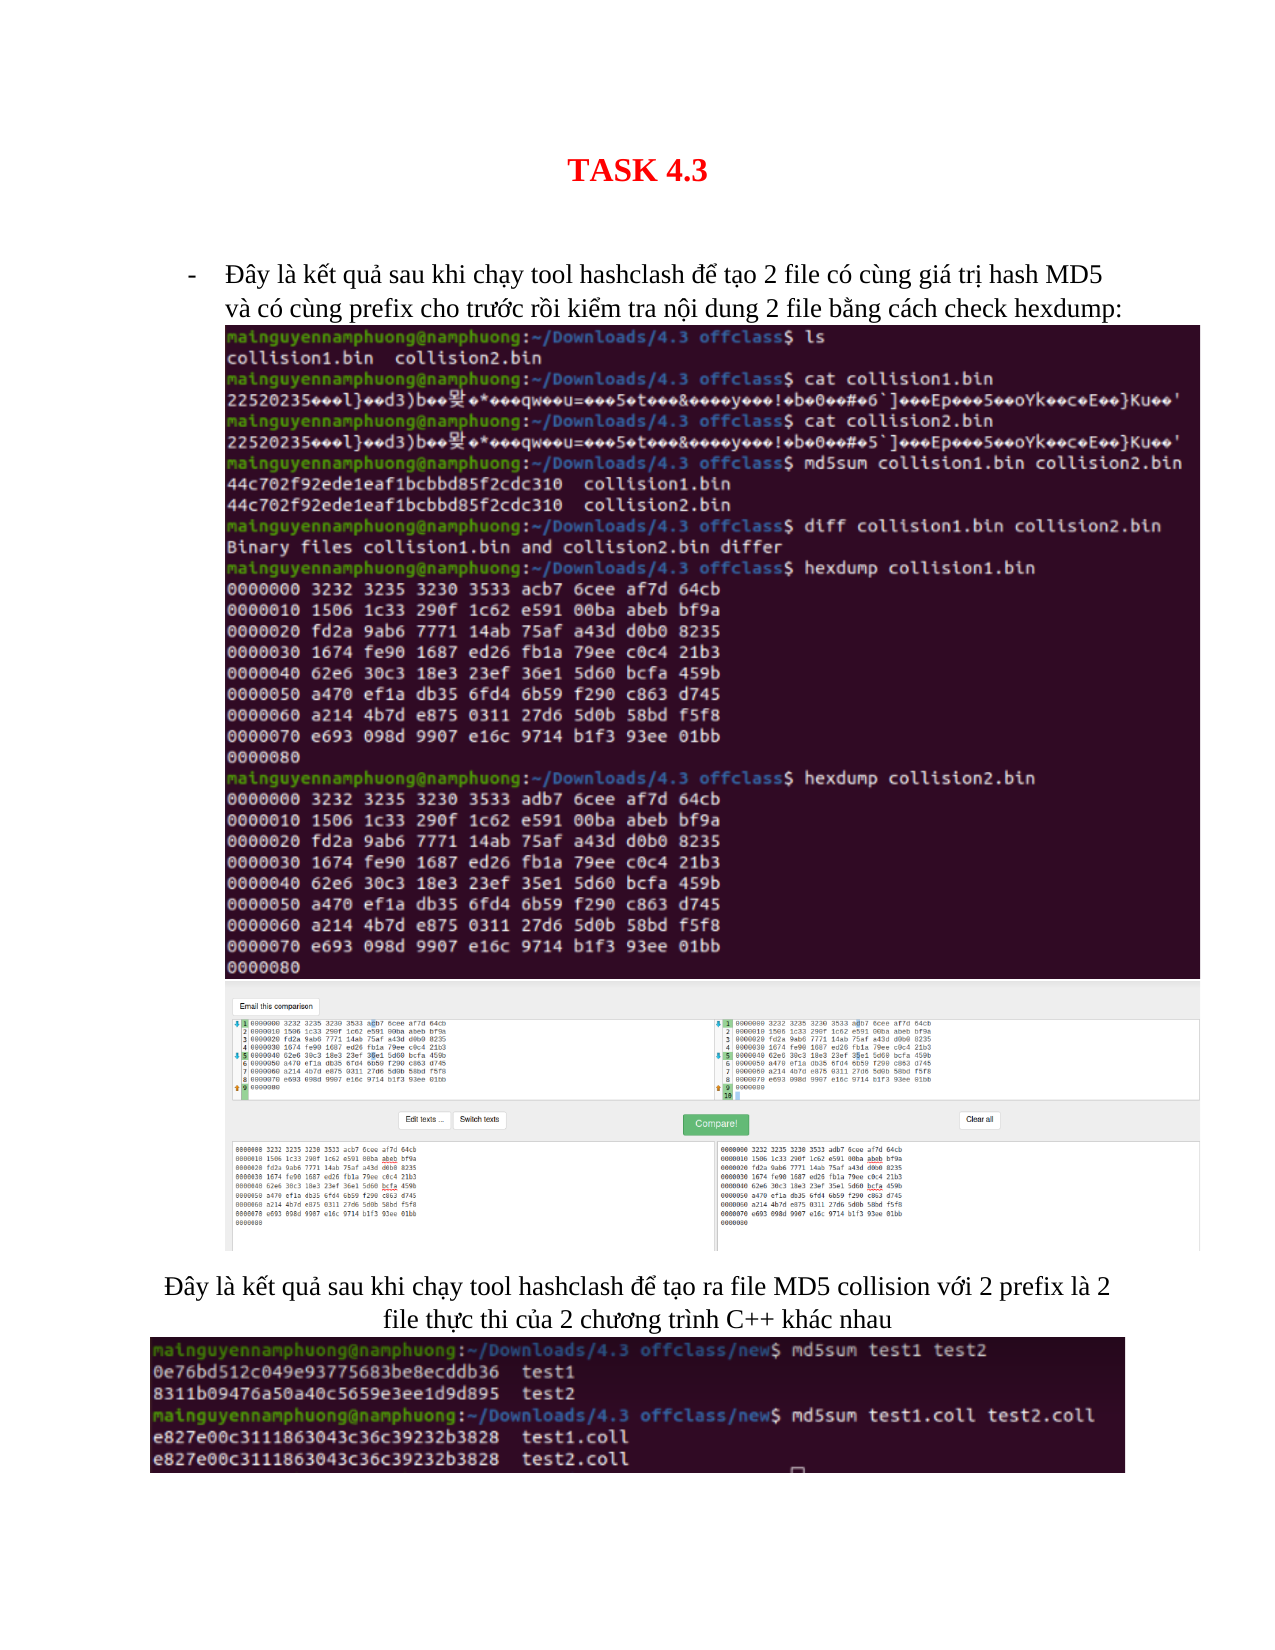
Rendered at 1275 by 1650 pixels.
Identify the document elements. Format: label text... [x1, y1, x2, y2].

picture [225, 325, 1200, 979]
picture [150, 1337, 1125, 1473]
text Đây là kết quả sau khi chạy tool hashclash để tạo ra file MD5 collision với 2 prefix là 2 file thực thi của 2 chương trình C++ khác nhau TASK 4.4 [150, 1270, 1125, 1337]
picture [225, 981, 1200, 1251]
text TASK 4.3 [150, 150, 1125, 188]
